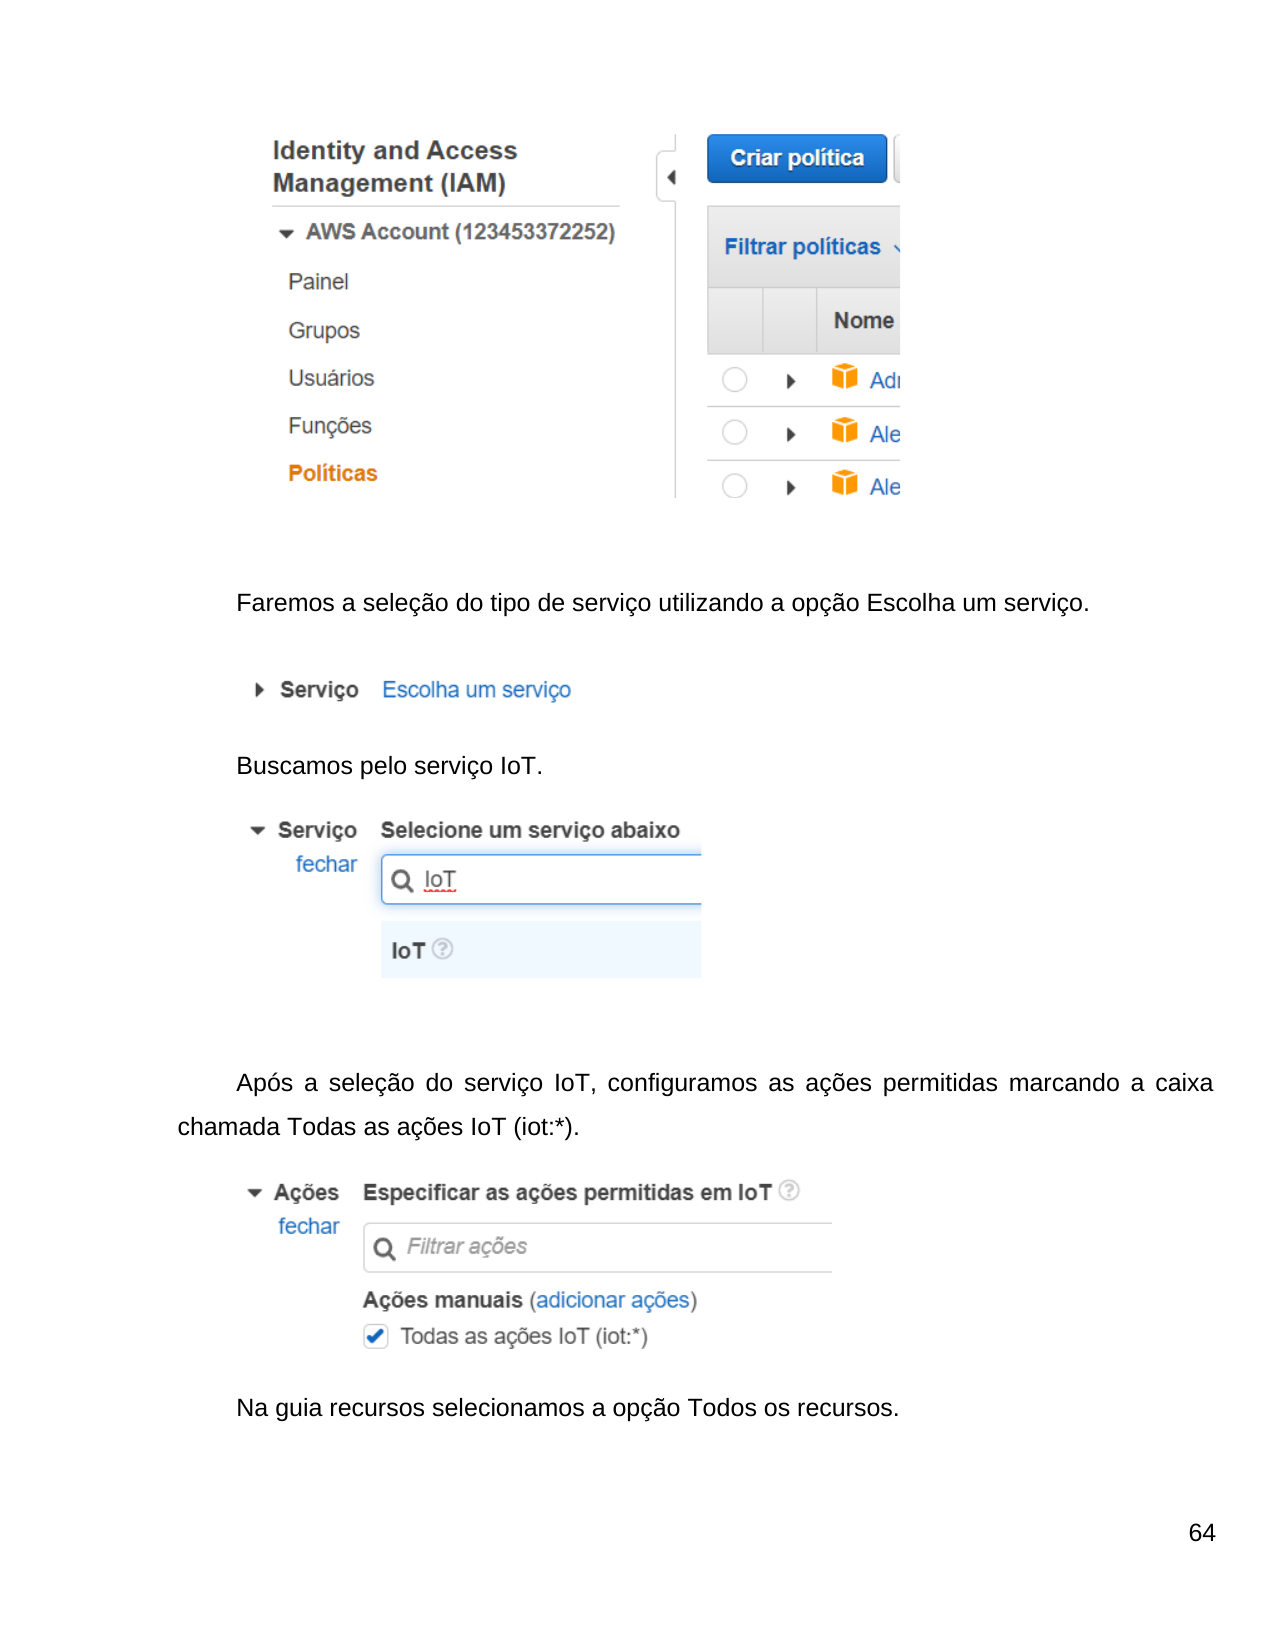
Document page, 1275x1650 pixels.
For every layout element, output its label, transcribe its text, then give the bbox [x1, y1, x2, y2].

text Faremos a seleção do tipo de serviço utilizando a opção Escolha um serviço. [177, 588, 1216, 617]
text Na guia recursos selecionamos a opção Todos os recursos. [177, 1393, 1216, 1421]
picture [236, 1171, 833, 1362]
text Buscamos pelo serviço IoT. [177, 751, 1216, 780]
text Após a seleção do serviço IoT, configuramos as ações permitidas marcando a caixa chamada Todas as ações IoT (iot:*). [177, 1068, 1216, 1140]
picture [236, 647, 591, 721]
picture [236, 811, 702, 978]
picture [236, 118, 901, 498]
